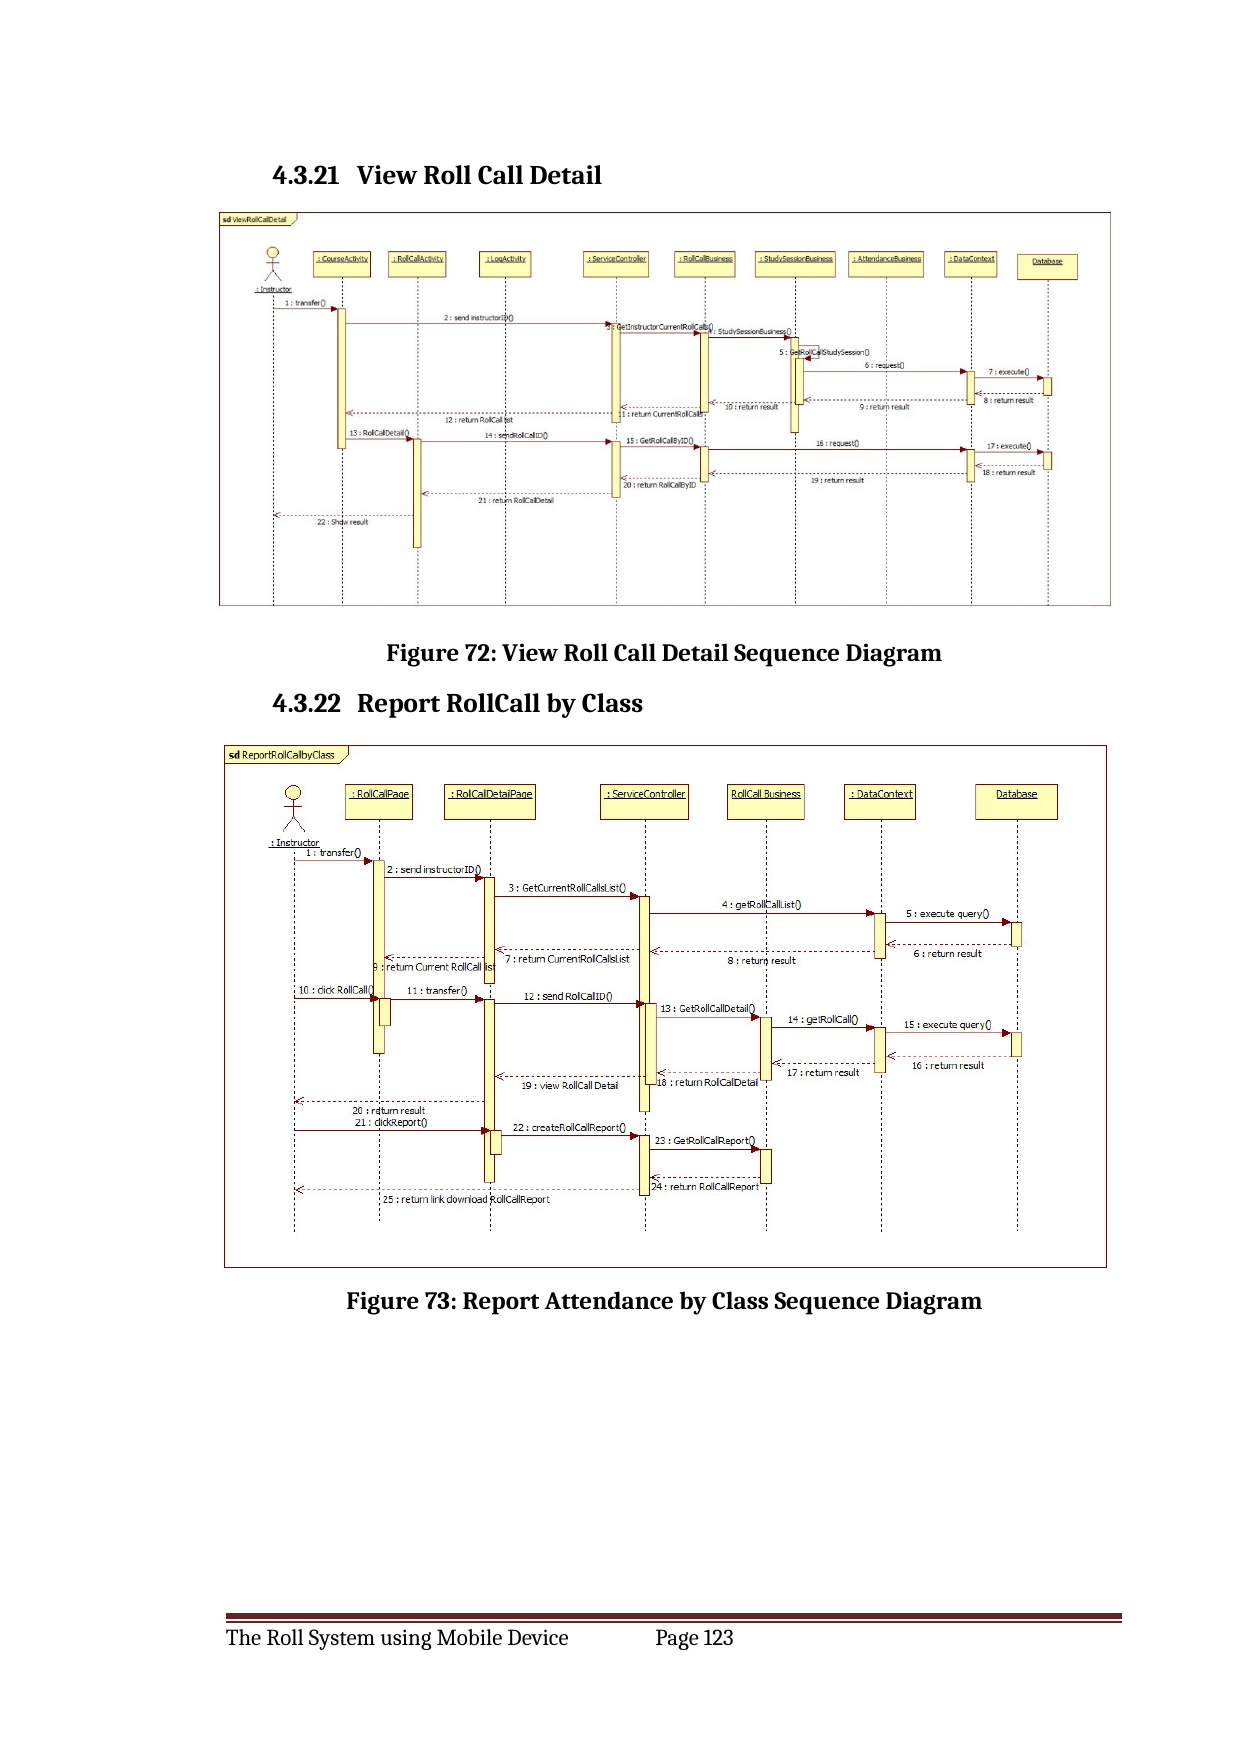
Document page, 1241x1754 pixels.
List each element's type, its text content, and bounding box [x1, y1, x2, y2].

subtitle View Roll Call Detail [272, 160, 1122, 191]
picture [206, 727, 1123, 1284]
subtitle Report RollCall by Class [272, 688, 1122, 719]
picture [206, 199, 1123, 614]
text Figure 72: View Roll Call Detail Sequence Diagram [207, 639, 1122, 667]
text Figure 73: Report Attendance by Class Sequence Diagram [207, 1287, 1122, 1316]
